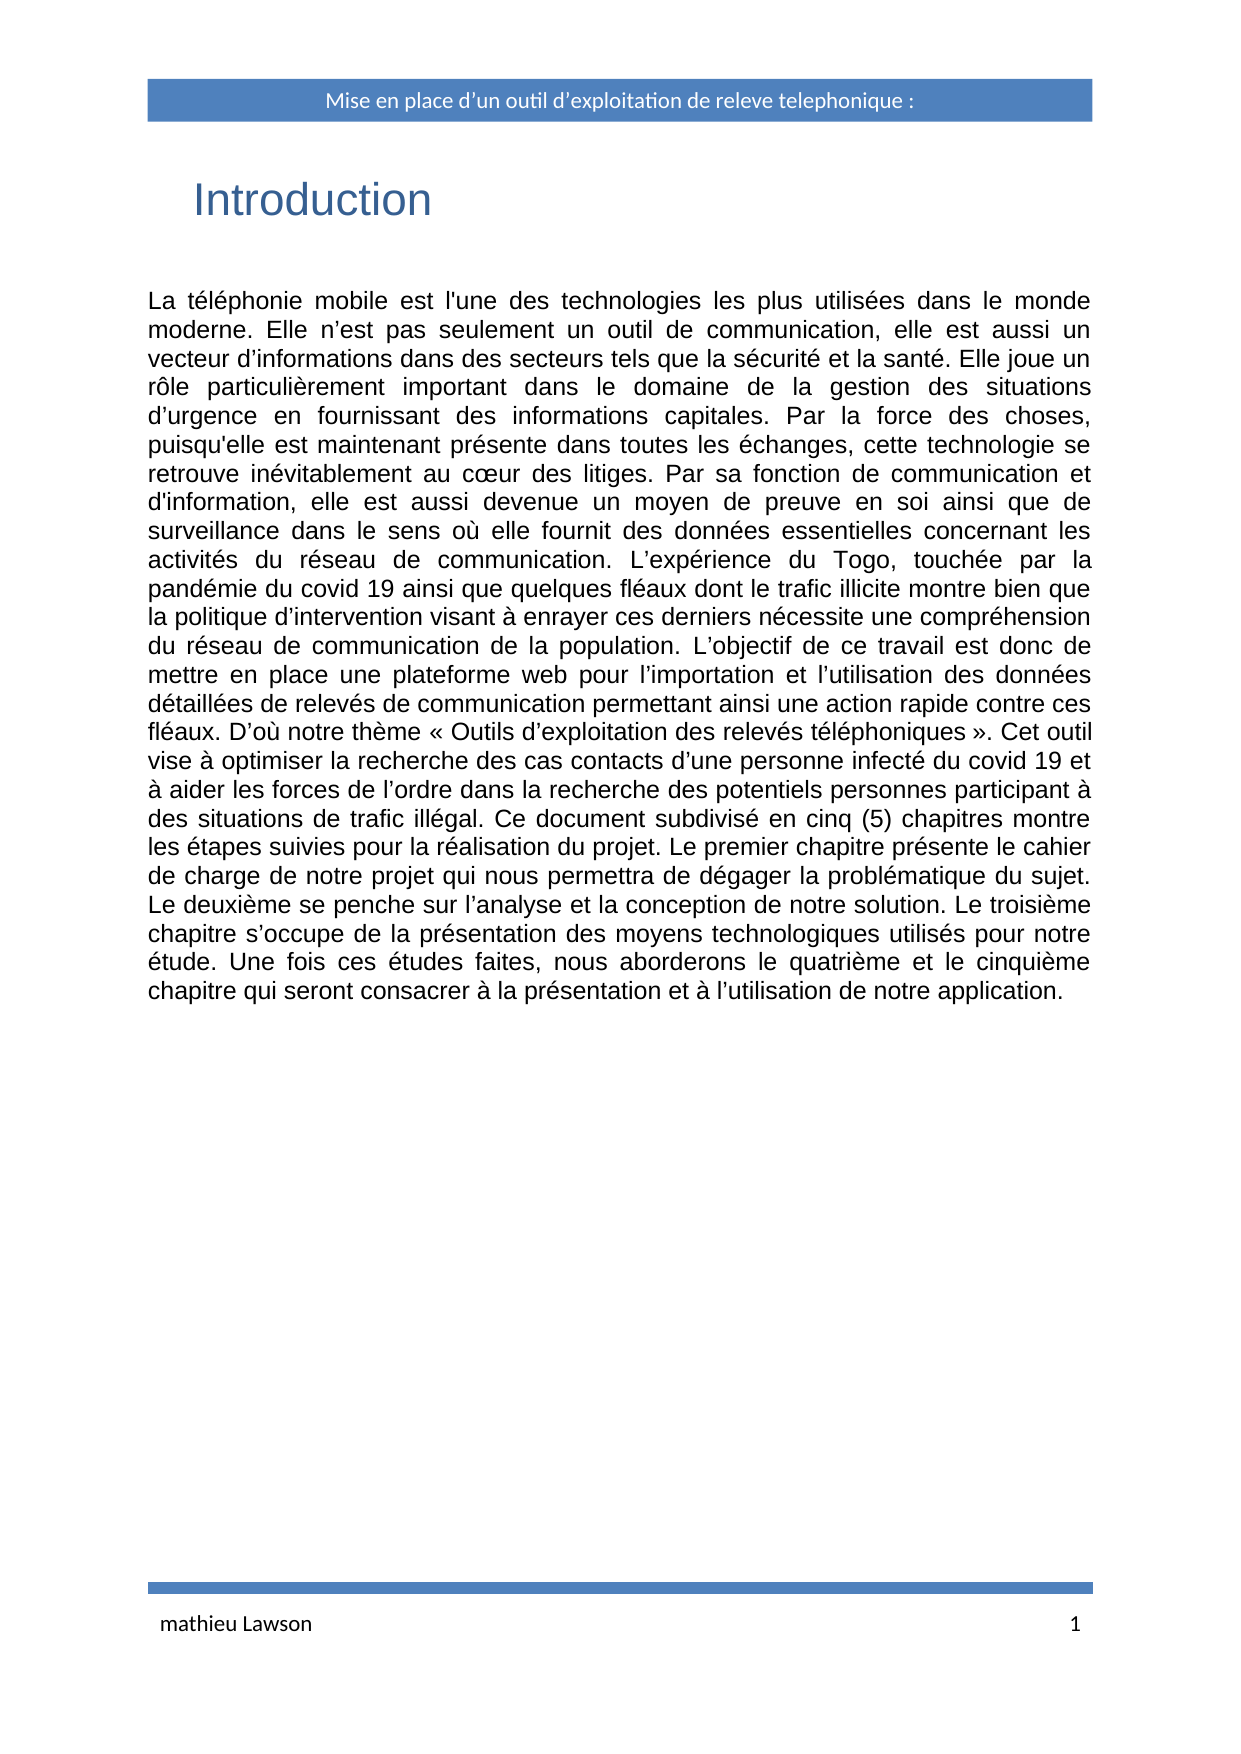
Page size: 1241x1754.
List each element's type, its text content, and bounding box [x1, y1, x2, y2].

text La téléphonie mobile est l'une des technologies les plus utilisées dans le monde moderne. Elle n’est pas seulement un outil de communication, elle est aussi un vecteur d’informations dans des secteurs tels que la sécurité et la santé. Elle joue un rôle particulièrement important dans le domaine de la gestion des situations d’urgence en fournissant des informations capitales. Par la force des choses, puisqu'elle est maintenant présente dans toutes les échanges, cette technologie se retrouve inévitablement au cœur des litiges. Par sa fonction de communication et d'information, elle est aussi devenue un moyen de preuve en soi ainsi que de surveillance dans le sens où elle fournit des données essentielles concernant les activités du réseau de communication. L’expérience du Togo, touchée par la pandémie du covid 19 ainsi que quelques fléaux dont le trafic illicite montre bien que la politique d’intervention visant à enrayer ces derniers nécessite une compréhension du réseau de communication de la population. L’objectif de ce travail est donc de mettre en place une plateforme web pour l’importation et l’utilisation des données détaillées de relevés de communication permettant ainsi une action rapide contre ces fléaux. D’où notre thème « Outils d’exploitation des relevés téléphoniques ». Cet outil vise à optimiser la recherche des cas contacts d’une personne infecté du covid 19 et à aider les forces de l’ordre dans la recherche des potentiels personnes participant à des situations de trafic illégal. Ce document subdivisé en cinq (5) chapitres montre les étapes suivies pour la réalisation du projet. Le premier chapitre présente le cahier de charge de notre projet qui nous permettra de dégager la problématique du sujet. Le deuxième se penche sur l’analyse et la conception de notre solution. Le troisième chapitre s’occupe de la présentation des moyens technologiques utilisés pour notre étude. Une fois ces études faites, nous aborderons le quatrième et le cinquième chapitre qui seront consacrer à la présentation et à l’utilisation de notre application. [148, 286, 1093, 1005]
subtitle Introduction [193, 173, 1093, 225]
